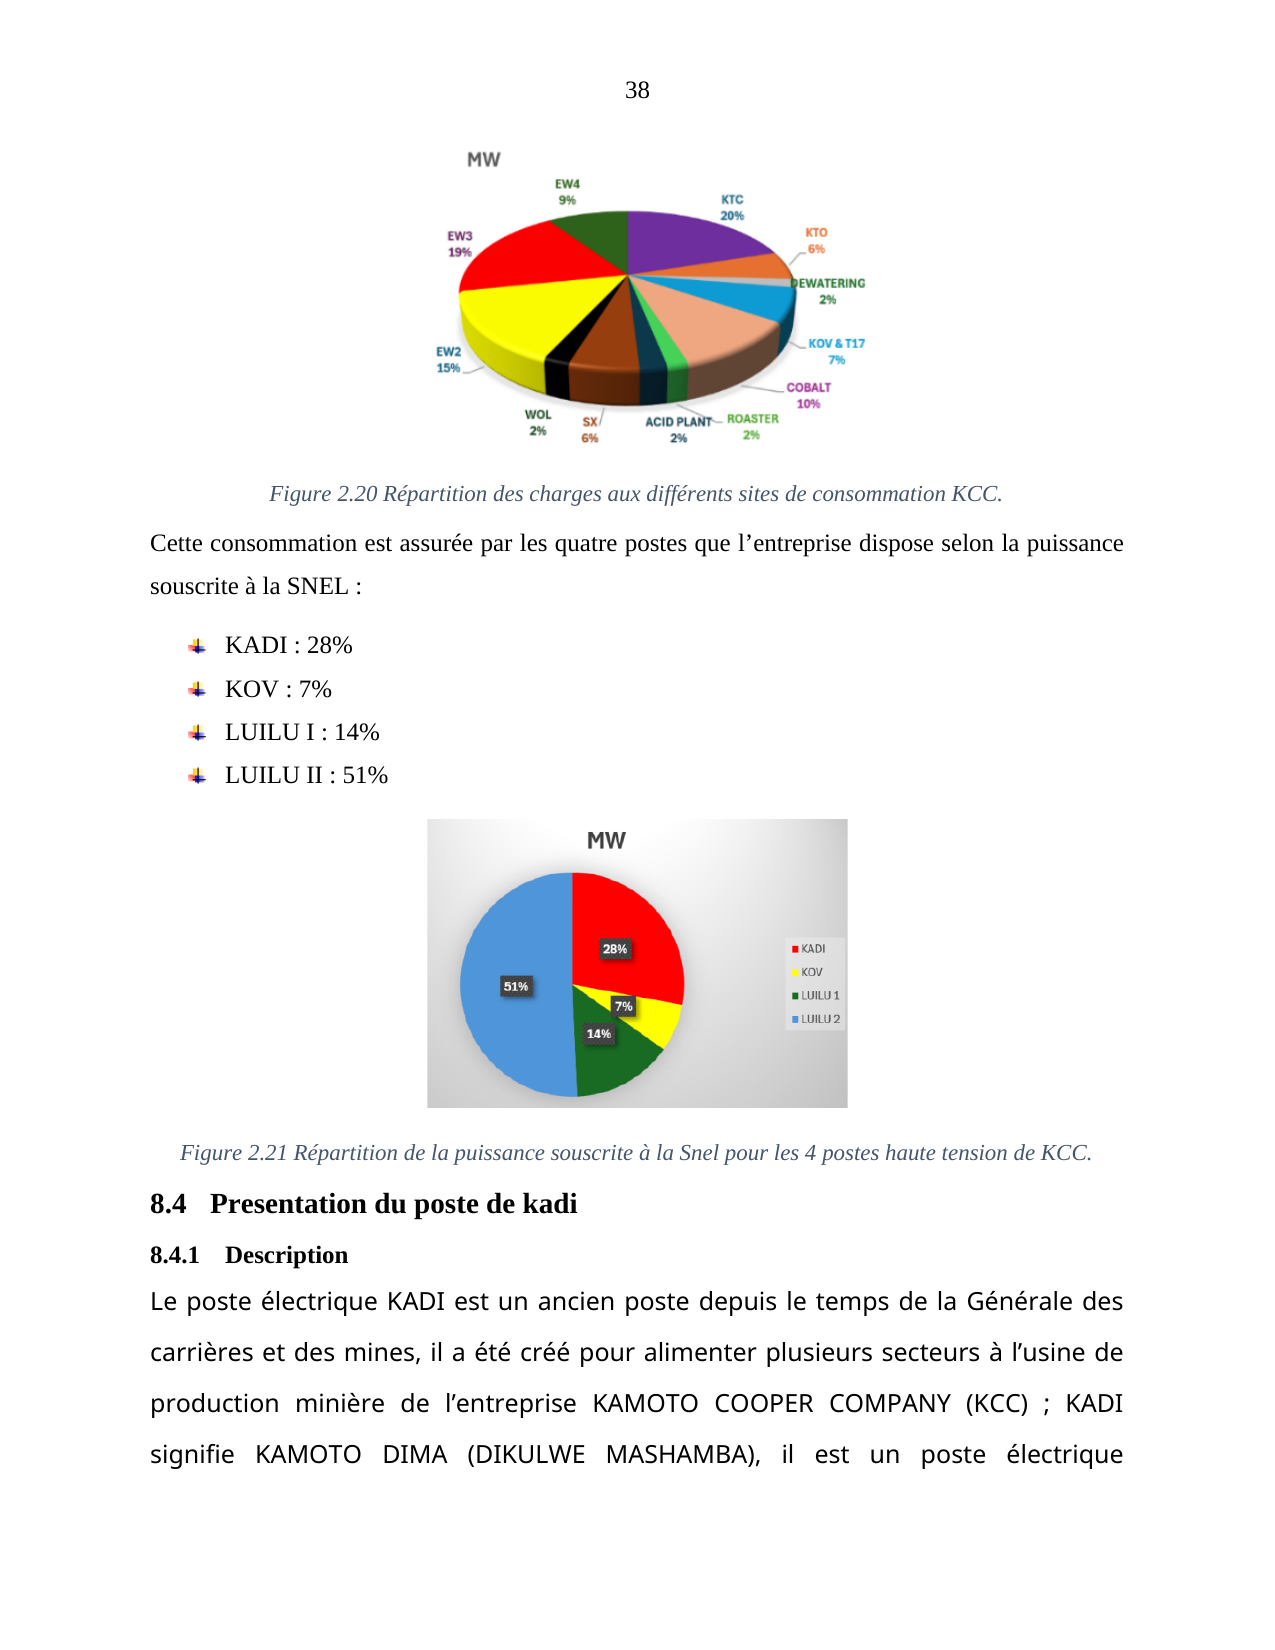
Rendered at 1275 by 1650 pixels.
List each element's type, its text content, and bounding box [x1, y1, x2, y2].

list LUILU II : 51% [187, 760, 1125, 789]
subtitle Description [150, 1240, 1125, 1269]
list LUILU I : 14% [187, 717, 1125, 746]
picture [188, 766, 206, 784]
list KOV : 7% [187, 674, 1125, 702]
text Cette consommation est assurée par les quatre postes que l’entreprise dispose selon la puissance souscrite à la SNEL : [150, 528, 1125, 599]
list KADI : 28% [187, 631, 1125, 659]
picture [409, 150, 866, 450]
picture [188, 723, 206, 741]
subtitle Presentation du poste de kadi [150, 1186, 1125, 1219]
picture [427, 819, 848, 1108]
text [150, 1283, 1125, 1471]
picture [188, 680, 206, 697]
picture [188, 637, 206, 654]
